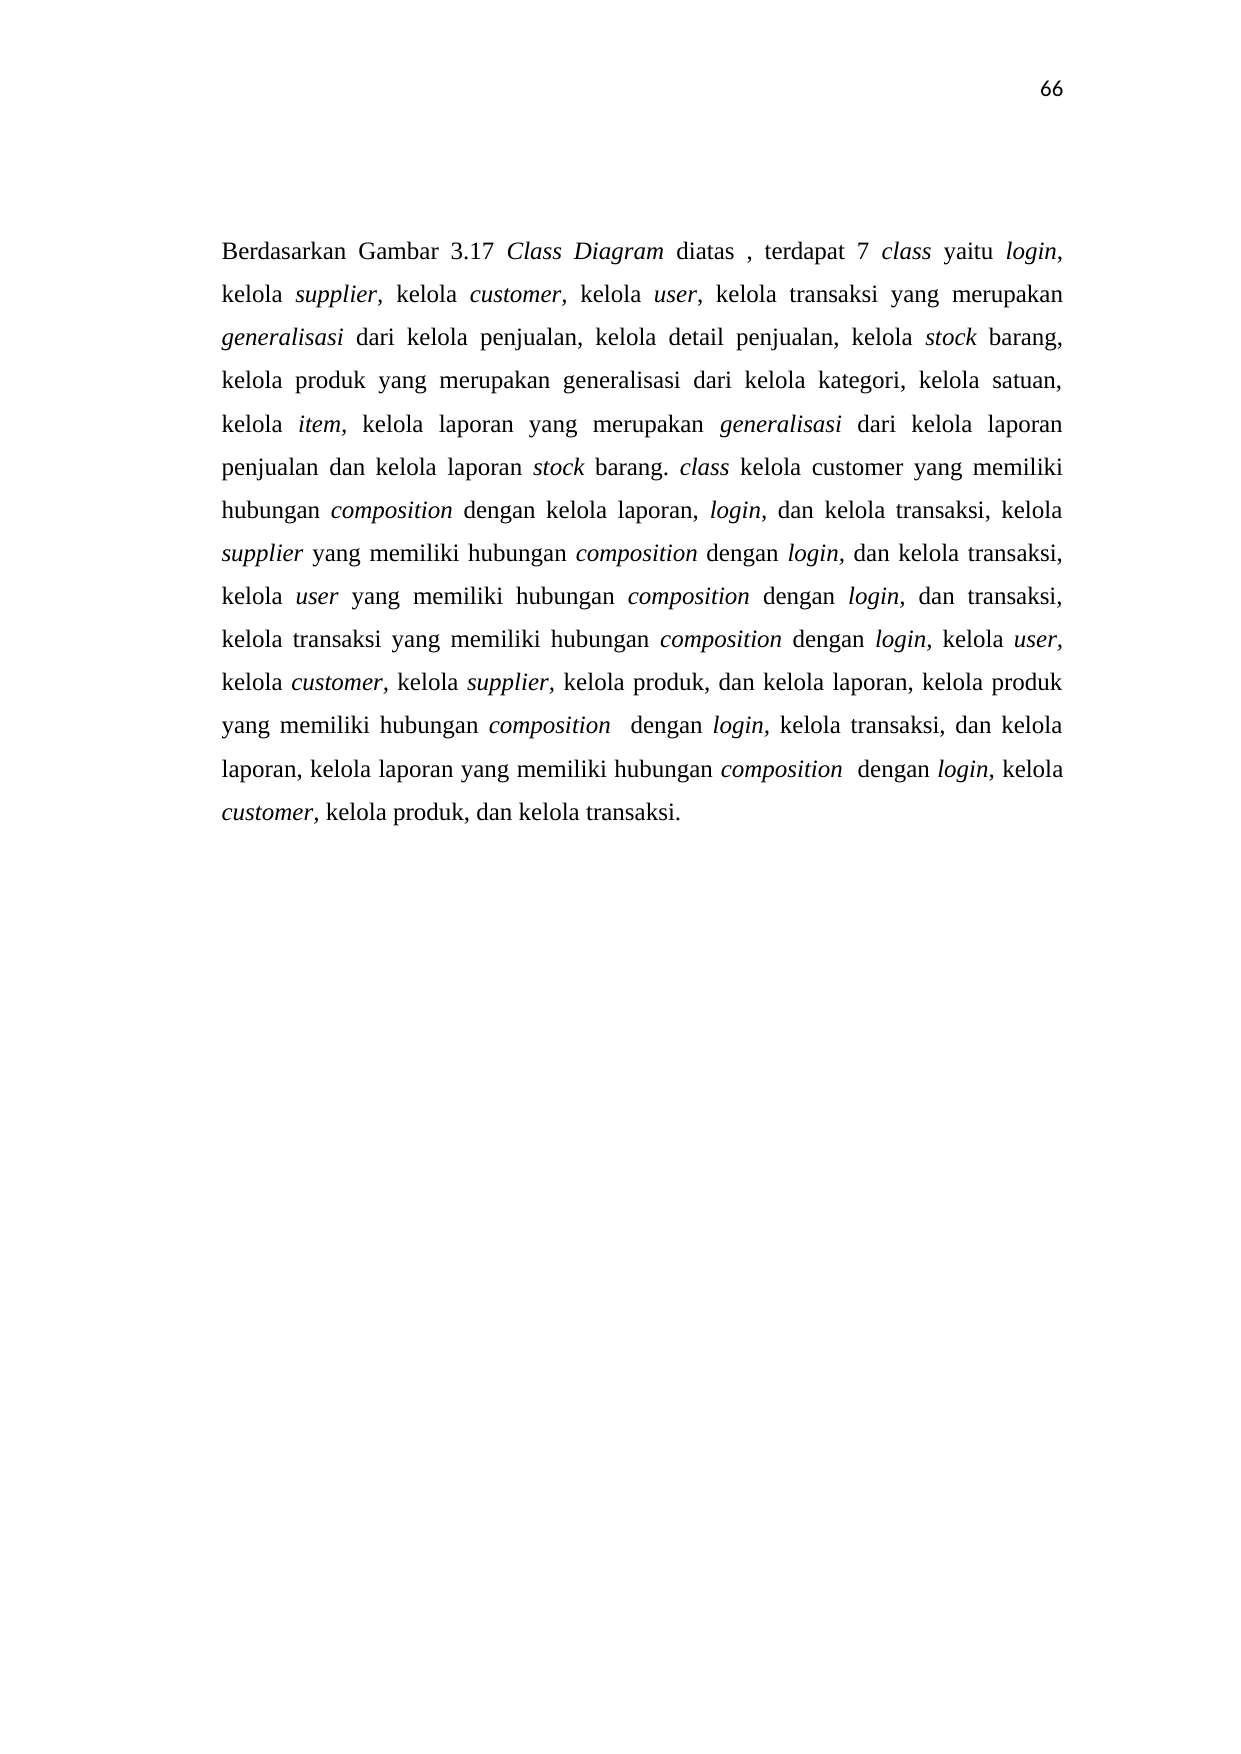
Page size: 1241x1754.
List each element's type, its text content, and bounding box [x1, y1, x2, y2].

text Berdasarkan Gambar 3.17 Class Diagram diatas , terdapat 7 class yaitu login, kelola supplier, kelola customer, kelola user, kelola transaksi yang merupakan generalisasi dari kelola penjualan, kelola detail penjualan, kelola stock barang, kelola produk yang merupakan generalisasi dari kelola kategori, kelola satuan, kelola item, kelola laporan yang merupakan generalisasi dari kelola laporan penjualan dan kelola laporan stock barang. class kelola customer yang memiliki hubungan composition dengan kelola laporan, login, dan kelola transaksi, kelola supplier yang memiliki hubungan composition dengan login, dan kelola transaksi, kelola user yang memiliki hubungan composition dengan login, dan transaksi, kelola transaksi yang memiliki hubungan composition dengan login, kelola user, kelola customer, kelola supplier, kelola produk, dan kelola laporan, kelola produk yang memiliki hubungan composition dengan login, kelola transaksi, dan kelola laporan, kelola laporan yang memiliki hubungan composition dengan login, kelola customer, kelola produk, dan kelola transaksi. [221, 236, 1063, 826]
